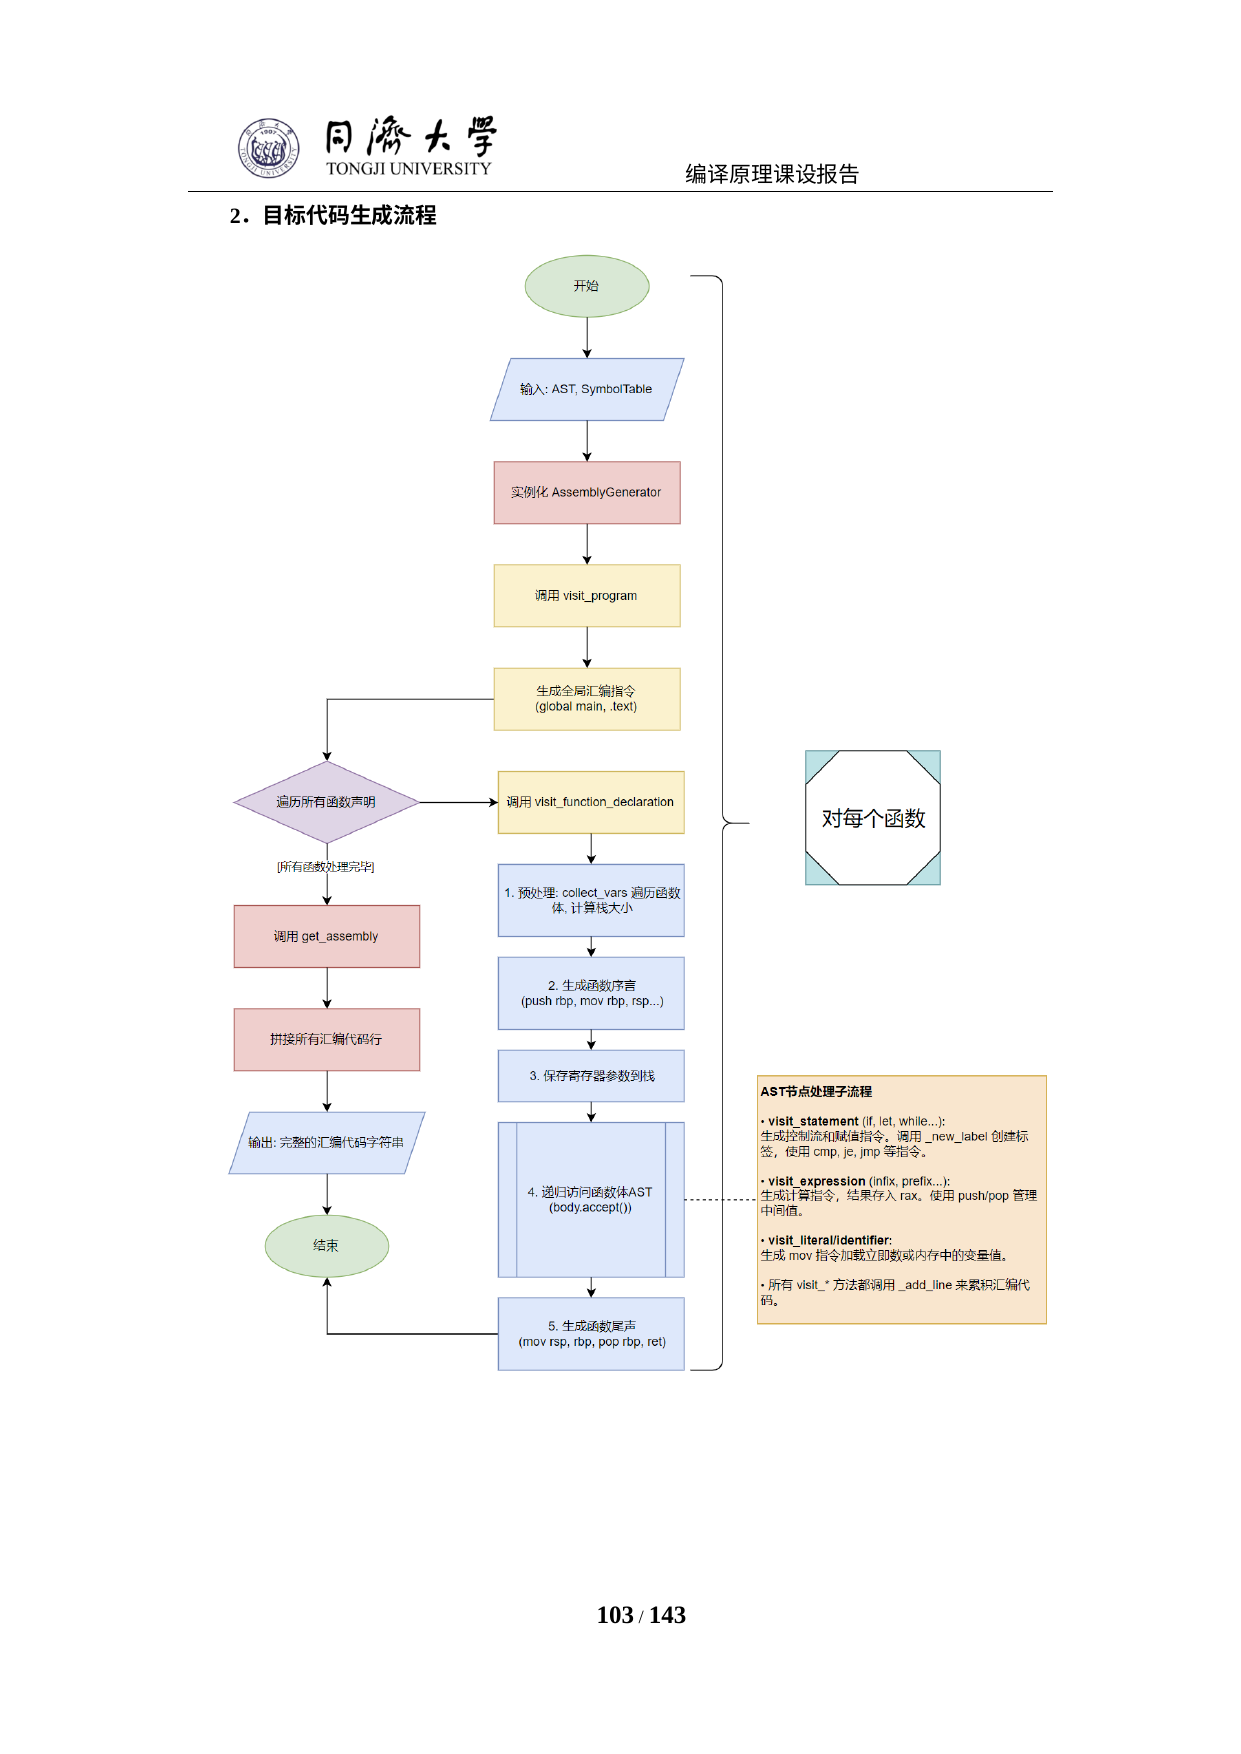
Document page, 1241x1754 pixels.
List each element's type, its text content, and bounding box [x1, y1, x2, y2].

picture [188, 235, 1053, 1388]
picture [231, 110, 503, 183]
subtitle 目标代码生成流程 [187, 197, 1053, 230]
